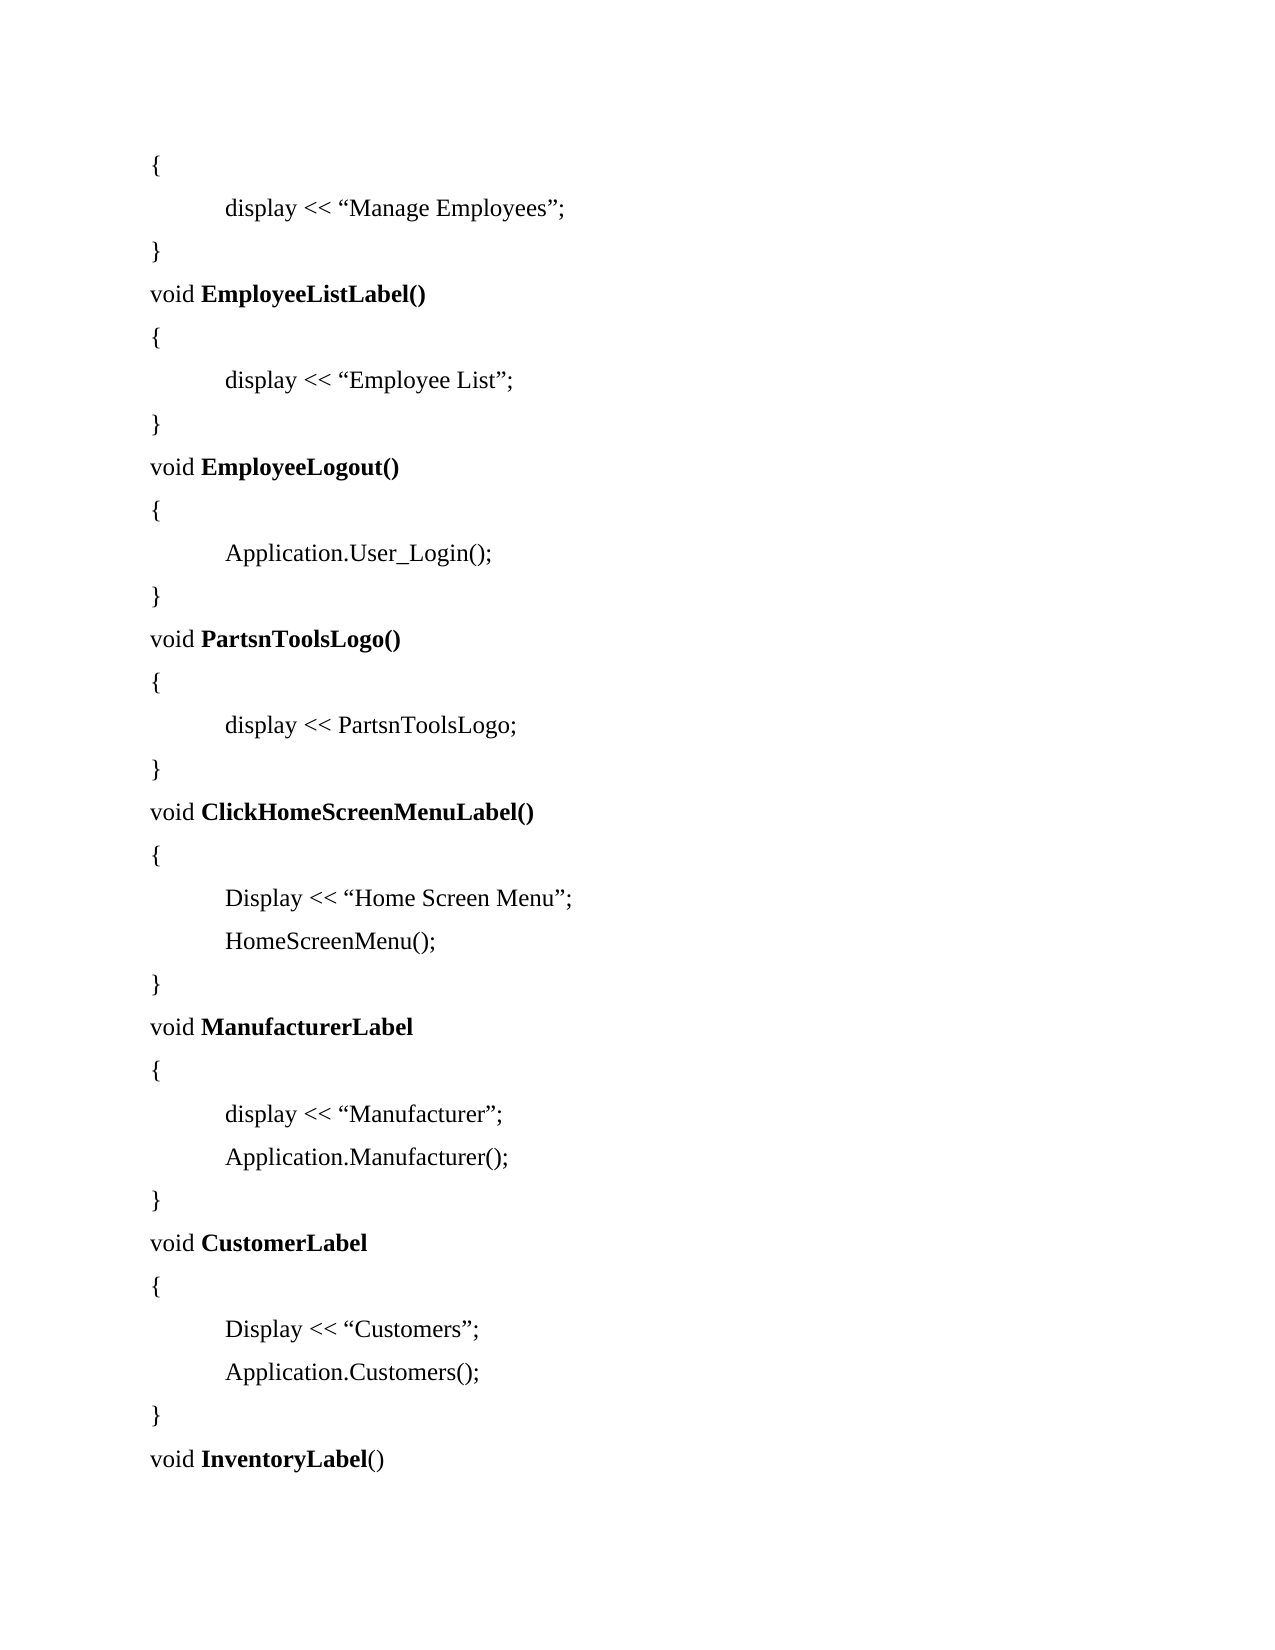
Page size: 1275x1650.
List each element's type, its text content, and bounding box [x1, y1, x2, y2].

text } [150, 754, 1125, 782]
text display << PartsnToolsLogo; [150, 711, 1125, 739]
text { [150, 322, 1125, 351]
text display << “Employee List”; [150, 366, 1125, 394]
text void InventoryLabel() [150, 1444, 1125, 1472]
text display << “Manufacturer”; [150, 1099, 1125, 1127]
text } [150, 1185, 1125, 1214]
text } [150, 1401, 1125, 1429]
text } [150, 236, 1125, 265]
text void PartsnToolsLogo() [150, 624, 1125, 653]
text { [150, 495, 1125, 524]
text } [150, 581, 1125, 610]
text Display << “Home Screen Menu”; [150, 883, 1125, 912]
text } [150, 409, 1125, 437]
text { [150, 150, 1125, 179]
text void ManufacturerLabel [150, 1012, 1125, 1041]
text { [150, 1271, 1125, 1300]
text { [150, 1056, 1125, 1084]
text Application.Customers(); [150, 1357, 1125, 1386]
text display << “Manage Employees”; [150, 193, 1125, 222]
text { [150, 667, 1125, 696]
text } [150, 969, 1125, 998]
text void CustomerLabel [150, 1228, 1125, 1257]
text HomeScreenMenu(); [150, 926, 1125, 955]
text { [150, 840, 1125, 869]
text Application.Manufacturer(); [150, 1142, 1125, 1171]
text Application.User_Login(); [150, 538, 1125, 567]
text void EmployeeListLabel() [150, 279, 1125, 308]
text void EmployeeLogout() [150, 452, 1125, 481]
text Display << “Customers”; [150, 1314, 1125, 1343]
text void ClickHomeScreenMenuLabel() [150, 797, 1125, 826]
